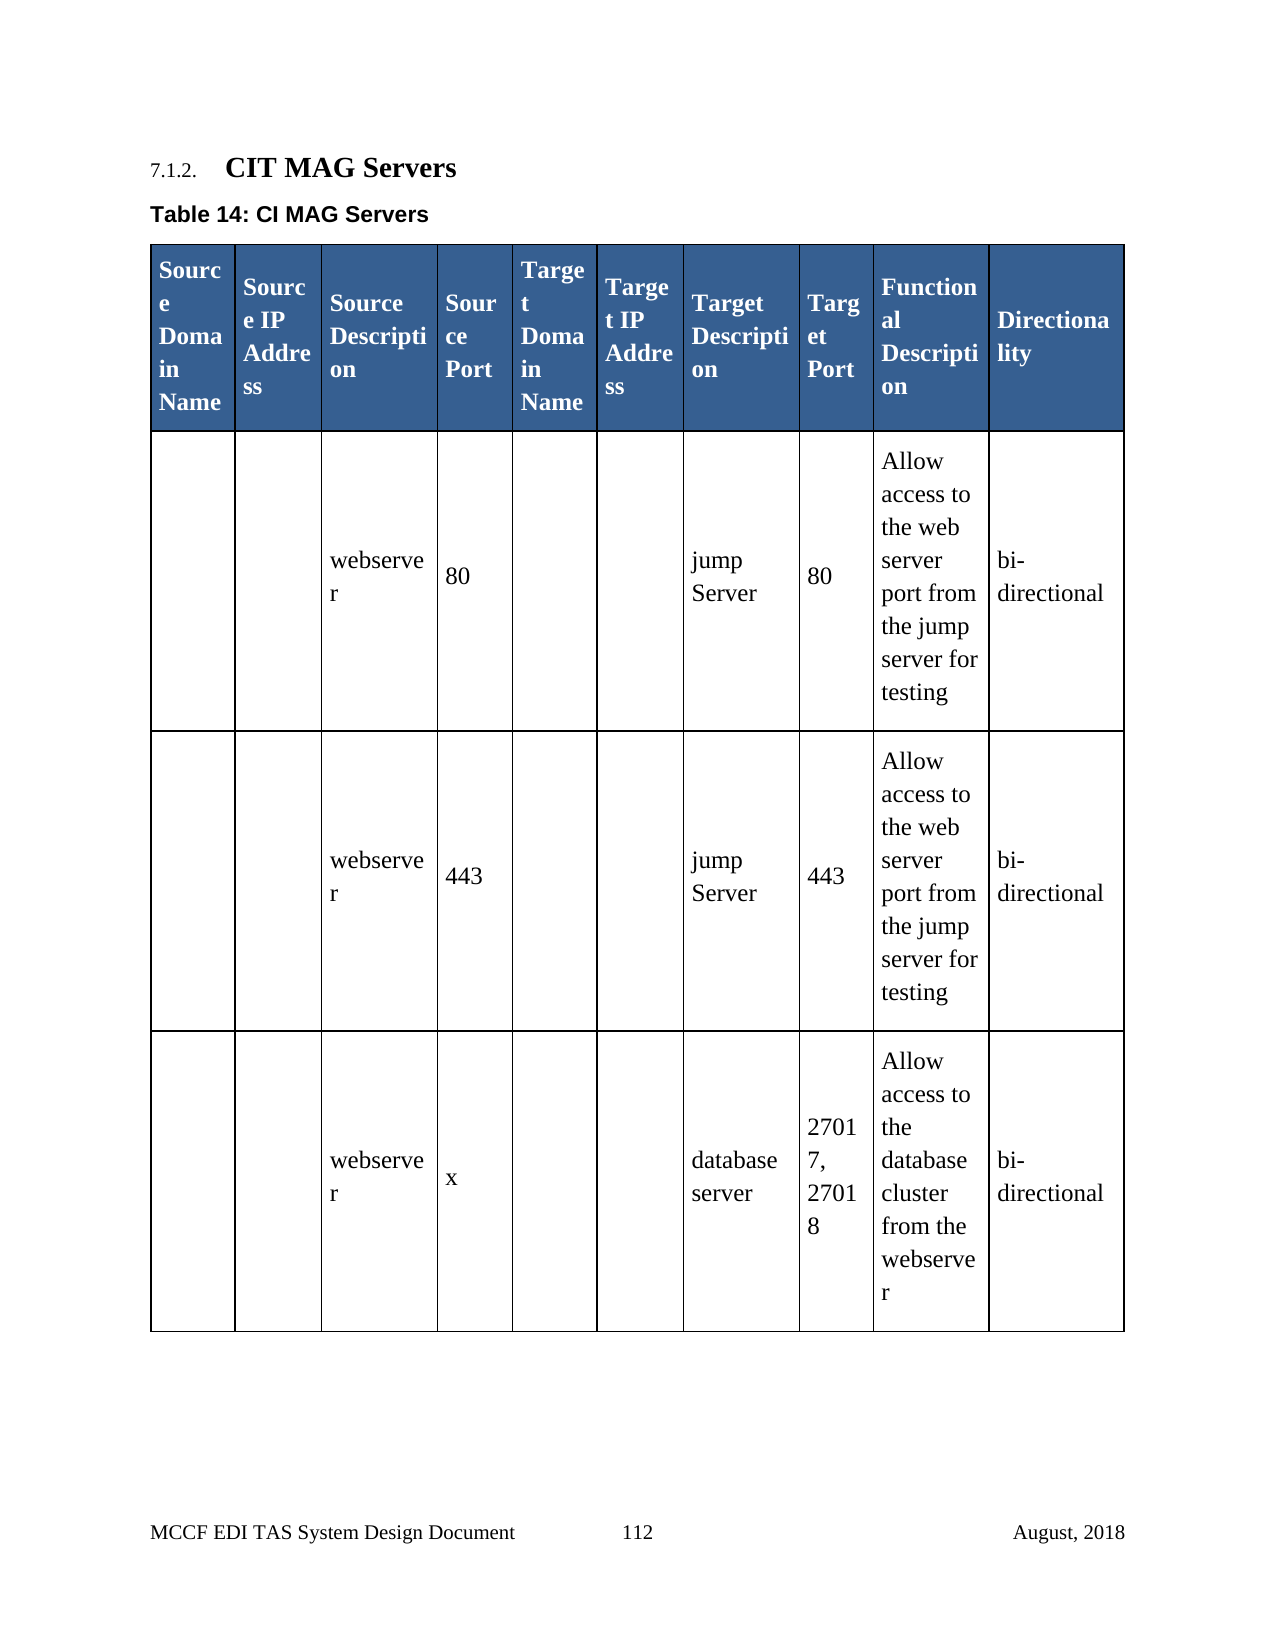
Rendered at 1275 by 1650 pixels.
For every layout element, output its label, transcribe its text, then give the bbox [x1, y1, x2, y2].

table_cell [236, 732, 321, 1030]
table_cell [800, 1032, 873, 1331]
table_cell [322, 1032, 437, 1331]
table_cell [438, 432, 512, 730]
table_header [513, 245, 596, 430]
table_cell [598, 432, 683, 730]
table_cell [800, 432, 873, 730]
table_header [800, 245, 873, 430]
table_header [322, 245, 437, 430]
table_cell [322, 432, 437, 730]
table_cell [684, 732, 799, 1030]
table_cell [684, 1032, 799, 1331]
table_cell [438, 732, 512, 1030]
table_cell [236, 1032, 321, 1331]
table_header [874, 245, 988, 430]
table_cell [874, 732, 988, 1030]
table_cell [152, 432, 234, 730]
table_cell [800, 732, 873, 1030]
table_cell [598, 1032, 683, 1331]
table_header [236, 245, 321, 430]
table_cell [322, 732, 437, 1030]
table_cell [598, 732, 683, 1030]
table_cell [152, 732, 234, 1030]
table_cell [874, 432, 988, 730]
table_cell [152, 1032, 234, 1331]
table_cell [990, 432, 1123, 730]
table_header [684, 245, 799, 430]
subtitle CIT MAG Servers [150, 150, 1125, 183]
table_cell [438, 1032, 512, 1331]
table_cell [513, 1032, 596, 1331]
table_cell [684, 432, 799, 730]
text Table 14: CI MAG Servers [150, 201, 1125, 227]
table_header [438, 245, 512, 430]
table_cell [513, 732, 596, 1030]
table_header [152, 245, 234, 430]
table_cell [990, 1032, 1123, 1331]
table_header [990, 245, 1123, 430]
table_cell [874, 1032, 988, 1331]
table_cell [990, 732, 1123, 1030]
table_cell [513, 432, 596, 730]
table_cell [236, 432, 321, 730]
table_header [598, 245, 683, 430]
